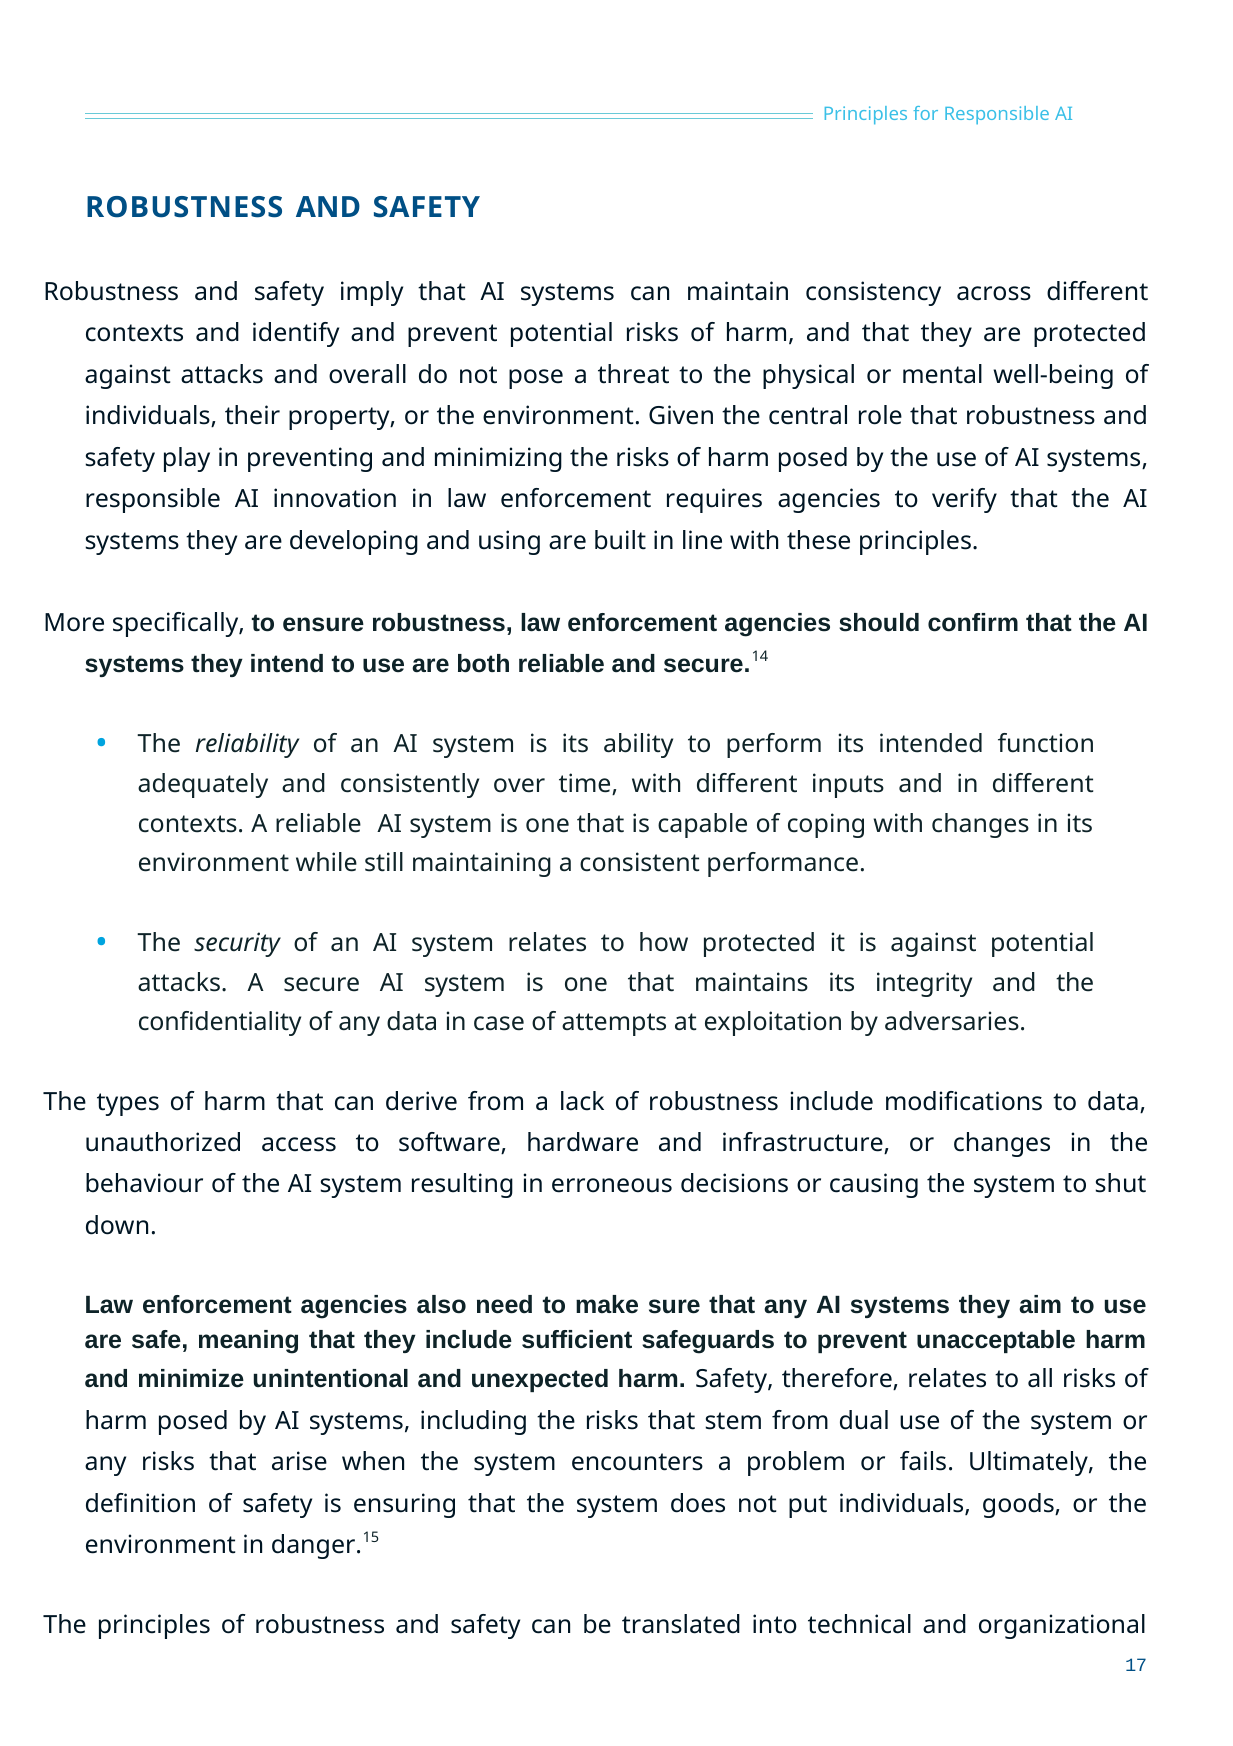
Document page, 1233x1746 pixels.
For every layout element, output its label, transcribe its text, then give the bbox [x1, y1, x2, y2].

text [43, 1607, 1148, 1641]
text Robustness and safety imply that AI systems can maintain consistency across different contexts and identify and prevent potential risks of harm, and that they are protected against attacks and overall do not pose a threat to the physical or mental well-being of individuals, their property, or the environment. Given the central role that robustness and safety play in preventing and minimizing the risks of harm posed by the use of AI systems, responsible AI innovation in law enforcement requires agencies to verify that the AI systems they are developing and using are built in line with these principles. [43, 274, 1148, 556]
subtitle More specifically, to ensure robustness, law enforcement agencies should confirm that the AI systems they intend to use are both reliable and secure.14 [43, 605, 1148, 680]
list The reliability of an AI system is its ability to perform its intended function adequately and consistently over time, with different inputs and in different contexts. A reliable AI system is one that is capable of coping with changes in its environment while still maintaining a consistent performance. [96, 724, 1095, 879]
text Law enforcement agencies also need to make sure that any AI systems they aim to use are safe, meaning that they include sufficient safeguards to prevent unacceptable harm and minimize unintentional and unexpected harm. Safety, therefore, relates to all risks of harm posed by AI systems, including the risks that stem from dual use of the system or any risks that arise when the system encounters a problem or fails. Ultimately, the definition of safety is ensuring that the system does not put individuals, goods, or the environment in danger.15 [84, 1290, 1148, 1561]
subtitle ROBUSTNESS AND SAFETY [85, 186, 1158, 226]
text The types of harm that can derive from a lack of robustness include modifications to data, unauthorized access to software, hardware and infrastructure, or changes in the behaviour of the AI system resulting in erroneous decisions or causing the system to shut down. [43, 1083, 1148, 1242]
list The security of an AI system relates to how protected it is against potential attacks. A secure AI system is one that maintains its integrity and the confidentiality of any data in case of attempts at exploitation by adversaries. [96, 922, 1095, 1038]
